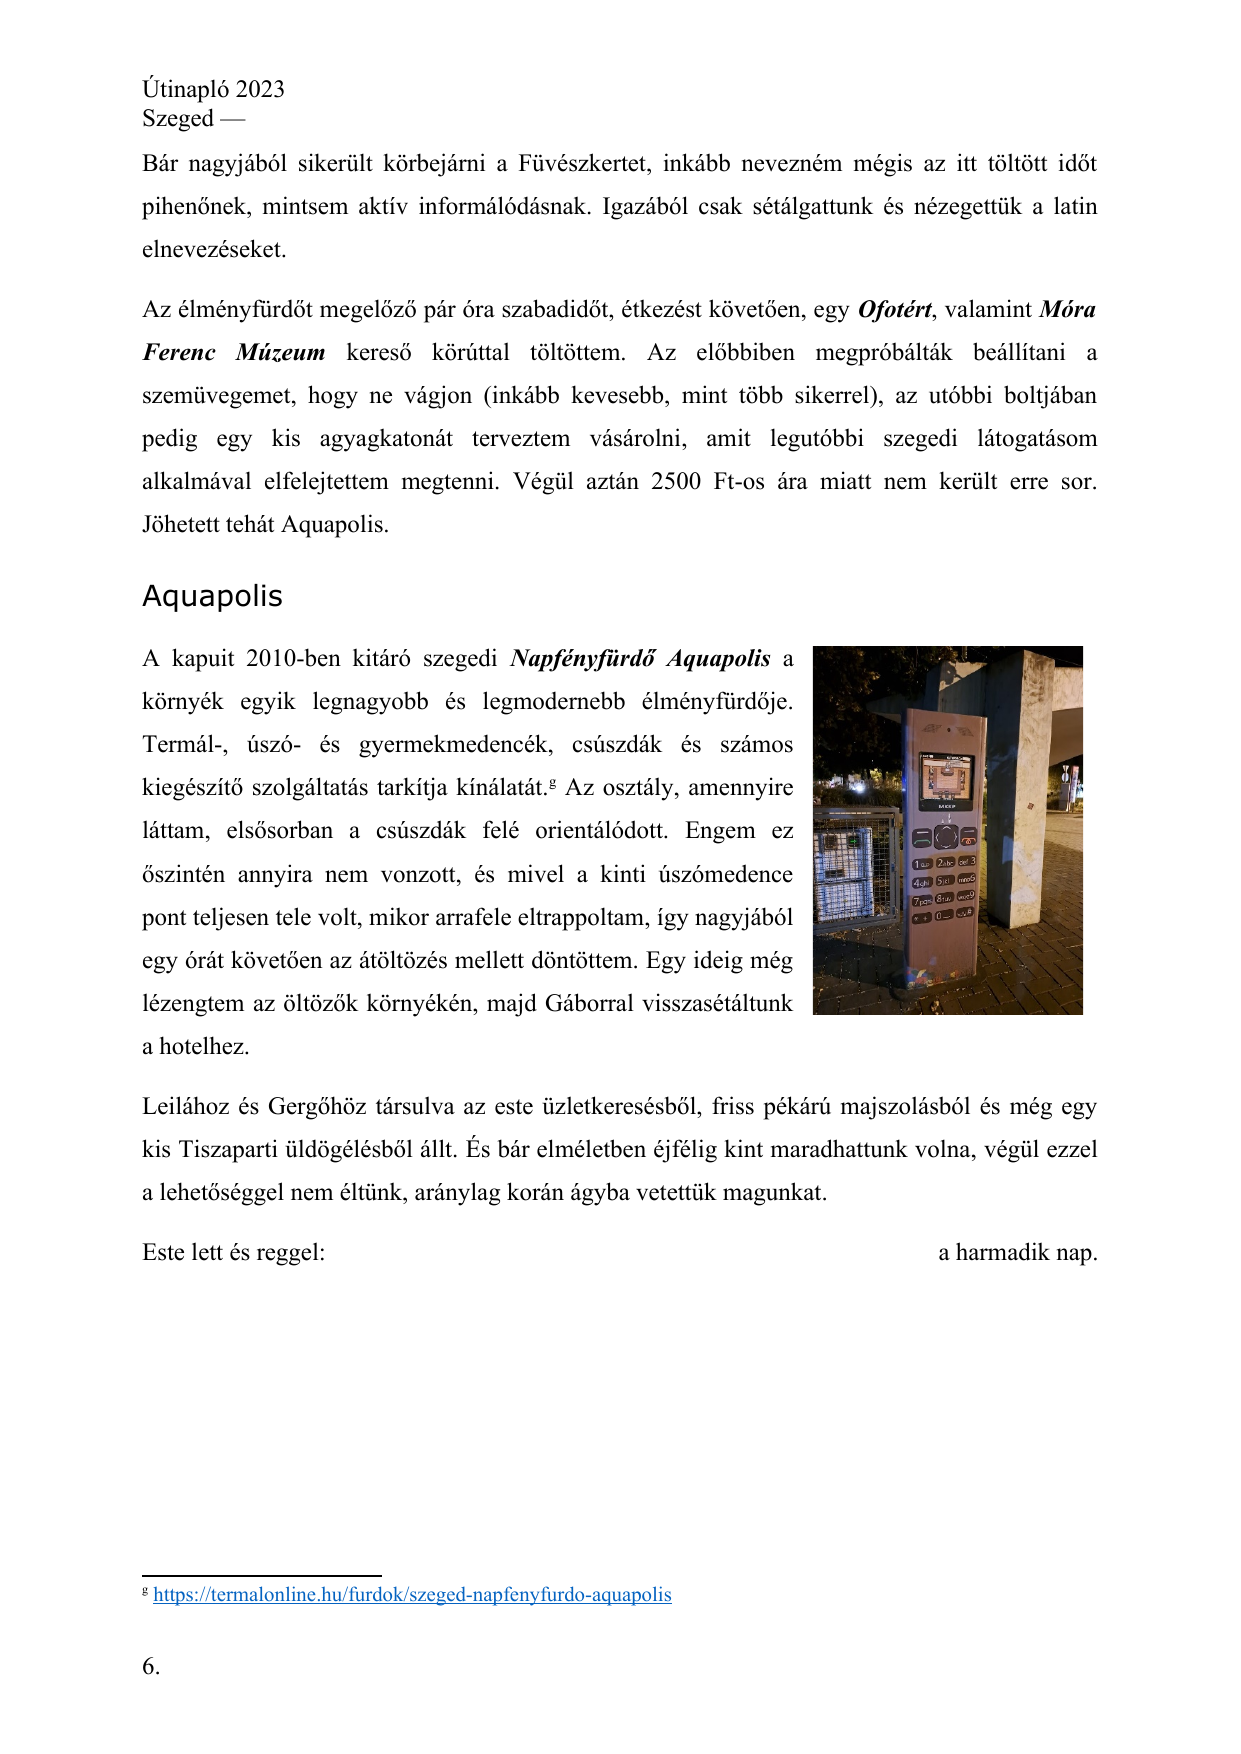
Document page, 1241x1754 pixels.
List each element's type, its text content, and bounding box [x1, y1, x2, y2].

text Az élményfürdőt megelőző pár óra szabadidőt, étkezést követően, egy Ofotért, valamint Móra Ferenc Múzeum kereső körúttal töltöttem. Az előbbiben megpróbálták beállítani a szemüvegemet, hogy ne vágjon (inkább kevesebb, mint több sikerrel), az utóbbi boltjában pedig egy kis agyagkatonát terveztem vásárolni, amit legutóbbi szegedi látogatásom alkalmával elfelejtettem megtenni. Végül aztán 2500 Ft-os ára miatt nem került erre sor. Jöhetett tehát Aquapolis. [142, 294, 1098, 538]
text Leilához és Gergőhöz társulva az este üzletkeresésből, friss pékárú majszolásból és még egy kis Tiszaparti üldögélésből állt. És bár elméletben éjfélig kint maradhattunk volna, végül ezzel a lehetőséggel nem éltünk, aránylag korán ágyba vetettük magunkat. [142, 1091, 1098, 1206]
text Bár nagyjából sikerült körbejárni a Füvészkertet, inkább nevezném mégis az itt töltött időt pihenőnek, mintsem aktív informálódásnak. Igazából csak sétálgattunk és nézegettük a latin elnevezéseket. [142, 148, 1098, 263]
text A kapuit 2010-ben kitáró szegedi Napfényfürdő Aquapolis a környék egyik legnagyobb és legmodernebb élményfürdője. Termál-, úszó- és gyermekmedencék, csúszdák és számos kiegészítő szolgáltatás tarkítja kínálatát. Az osztály, amennyire láttam, elsősorban a csúszdák felé orientálódott. Engem ez őszintén annyira nem vonzott, és mivel a kinti úszómedence pont teljesen tele volt, mikor arrafele eltrappoltam, így nagyjából egy órát követően az átöltözés mellett döntöttem. Egy ideig még lézengtem az öltözők környékén, majd Gáborral visszasétáltunk a hotelhez. [142, 643, 1098, 1060]
picture [811, 646, 1083, 1012]
text Este lett és reggel: a harmadik nap. [142, 1237, 1098, 1266]
subtitle Aquapolis [142, 577, 1098, 613]
